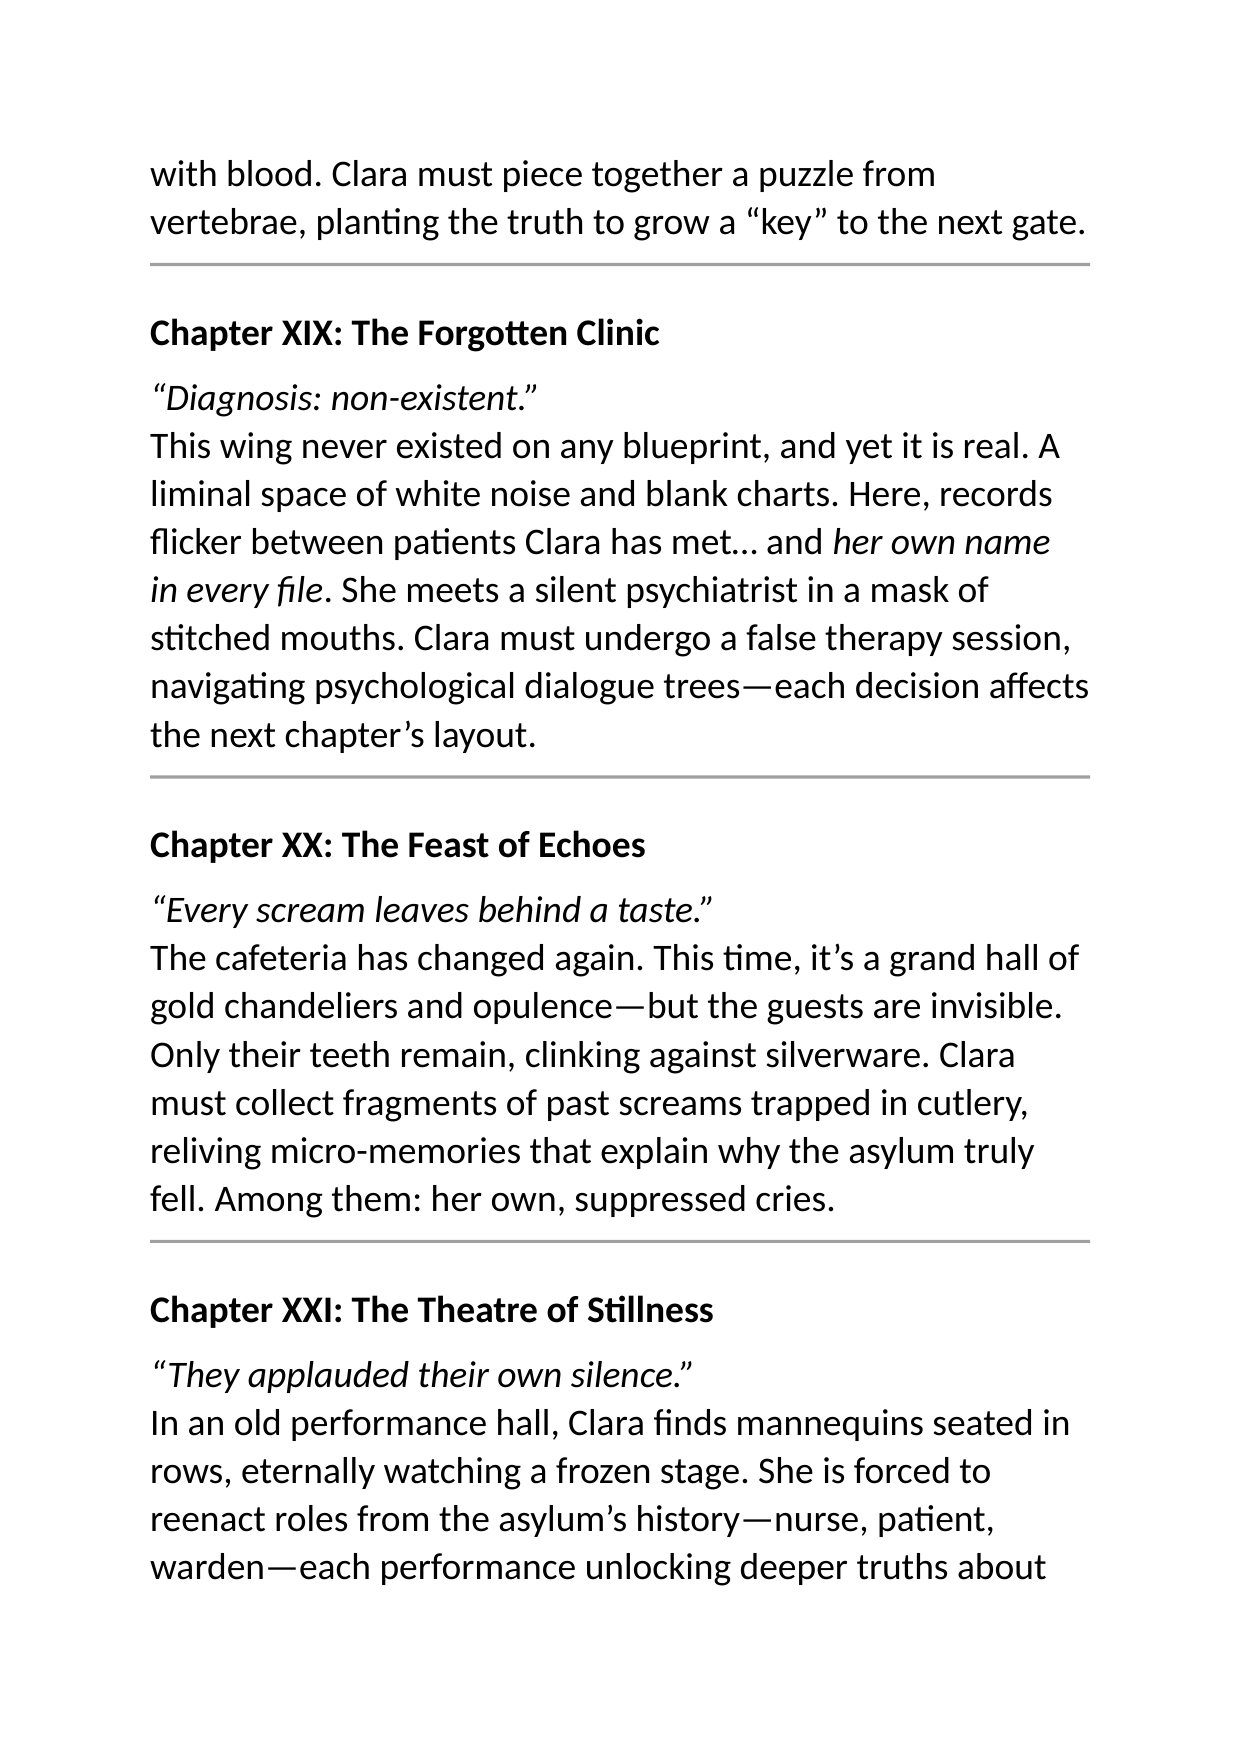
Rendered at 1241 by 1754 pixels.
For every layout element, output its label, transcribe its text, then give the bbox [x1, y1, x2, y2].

text Chapter XXI: The Theatre of Stillness [150, 1286, 1090, 1332]
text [150, 1351, 1090, 1589]
text Chapter XIX: The Forgotten Clinic [150, 309, 1090, 355]
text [150, 150, 1090, 244]
text “Diagnosis: non-existent.” This wing never existed on any blueprint, and yet it is real. A liminal space of white noise and blank charts. Here, records flicker between patients Clara has met… and her own name in every file. She meets a silent psychiatrist in a mask of stitched mouths. Clara must undergo a false therapy session, navigating psychological dialogue trees—each decision affects the next chapter’s layout. [150, 374, 1090, 756]
text Chapter XX: The Feast of Echoes [150, 821, 1090, 867]
text “Every scream leaves behind a taste.” The cafeteria has changed again. This time, it’s a grand hall of gold chandeliers and opulence—but the guests are invisible. Only their teeth remain, clinking against silverware. Clara must collect fragments of past screams trapped in cutlery, reliving micro-memories that explain why the asylum truly fell. Among them: her own, suppressed cries. [150, 886, 1090, 1221]
